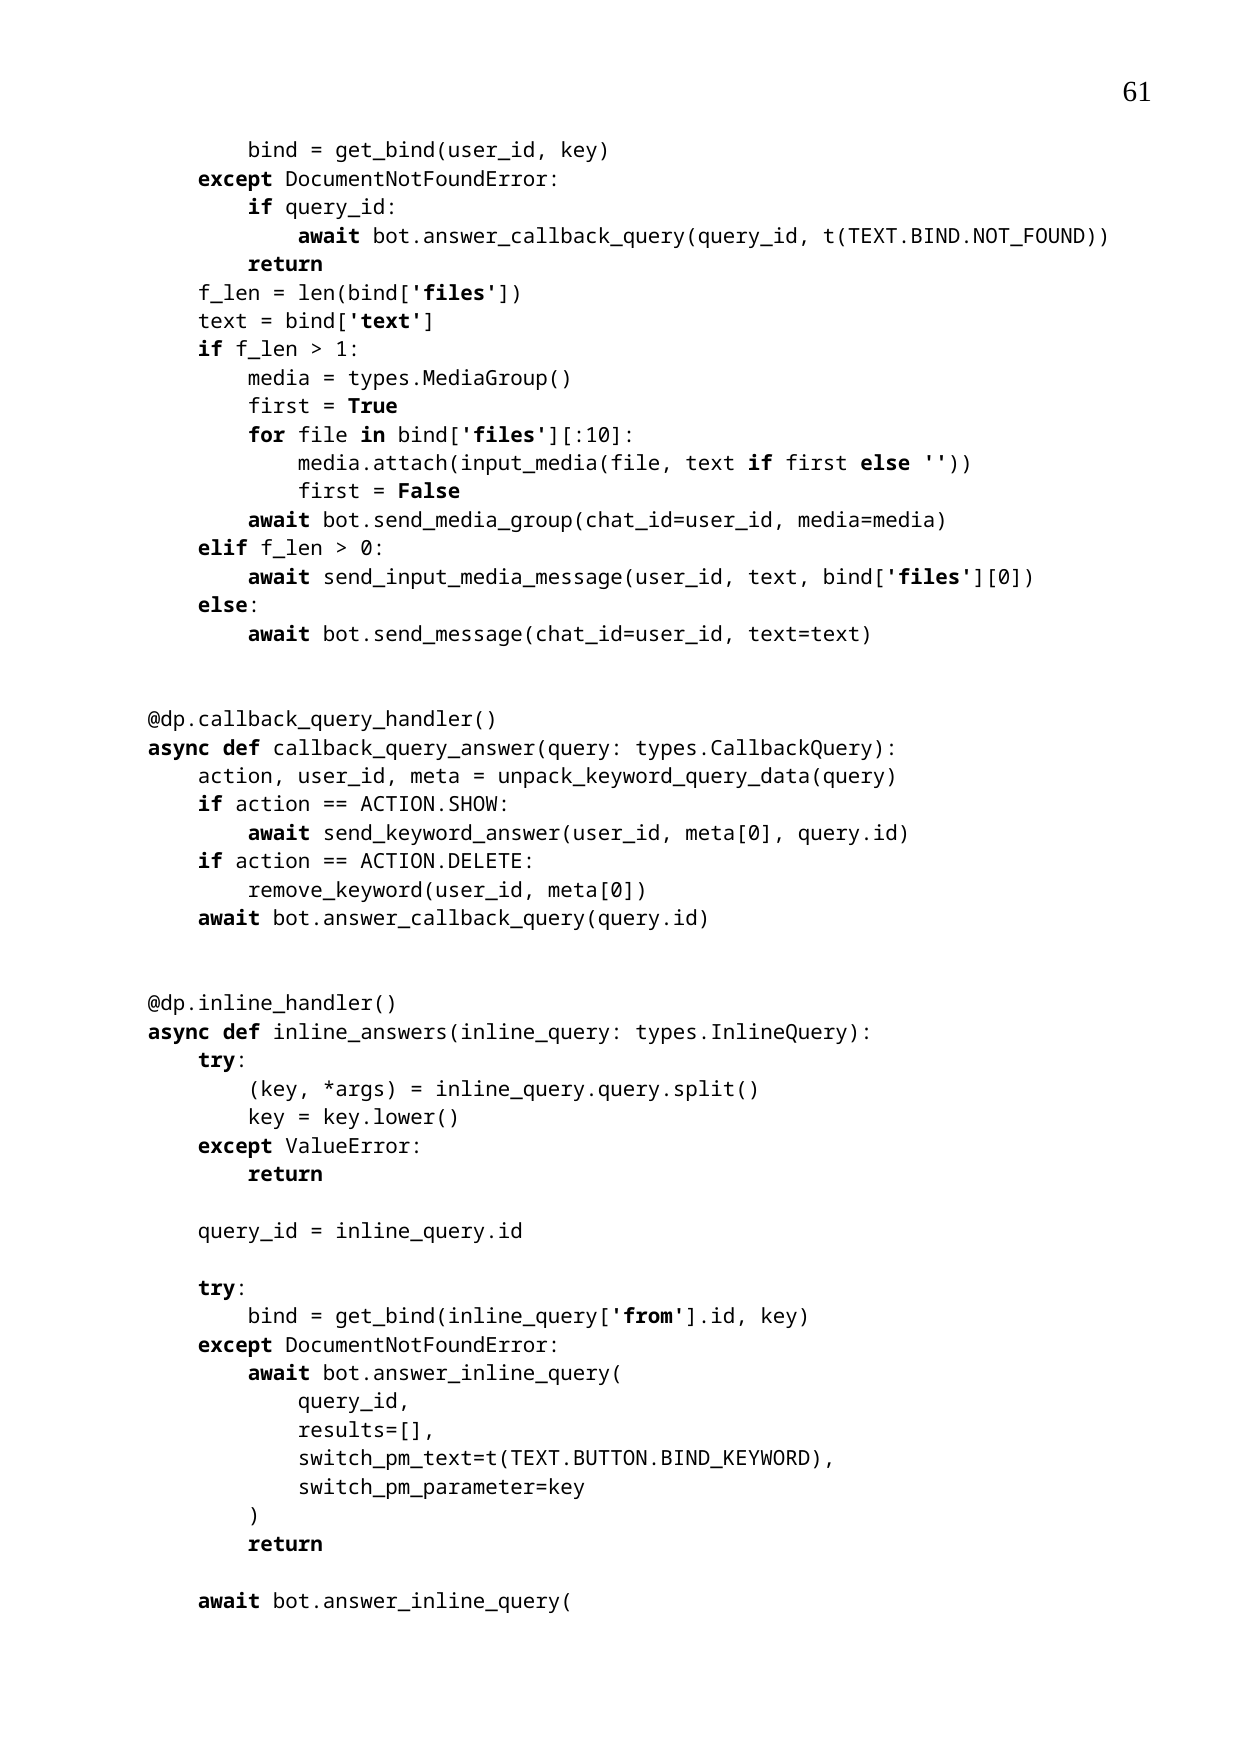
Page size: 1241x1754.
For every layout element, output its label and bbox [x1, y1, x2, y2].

text [148, 135, 1152, 1614]
